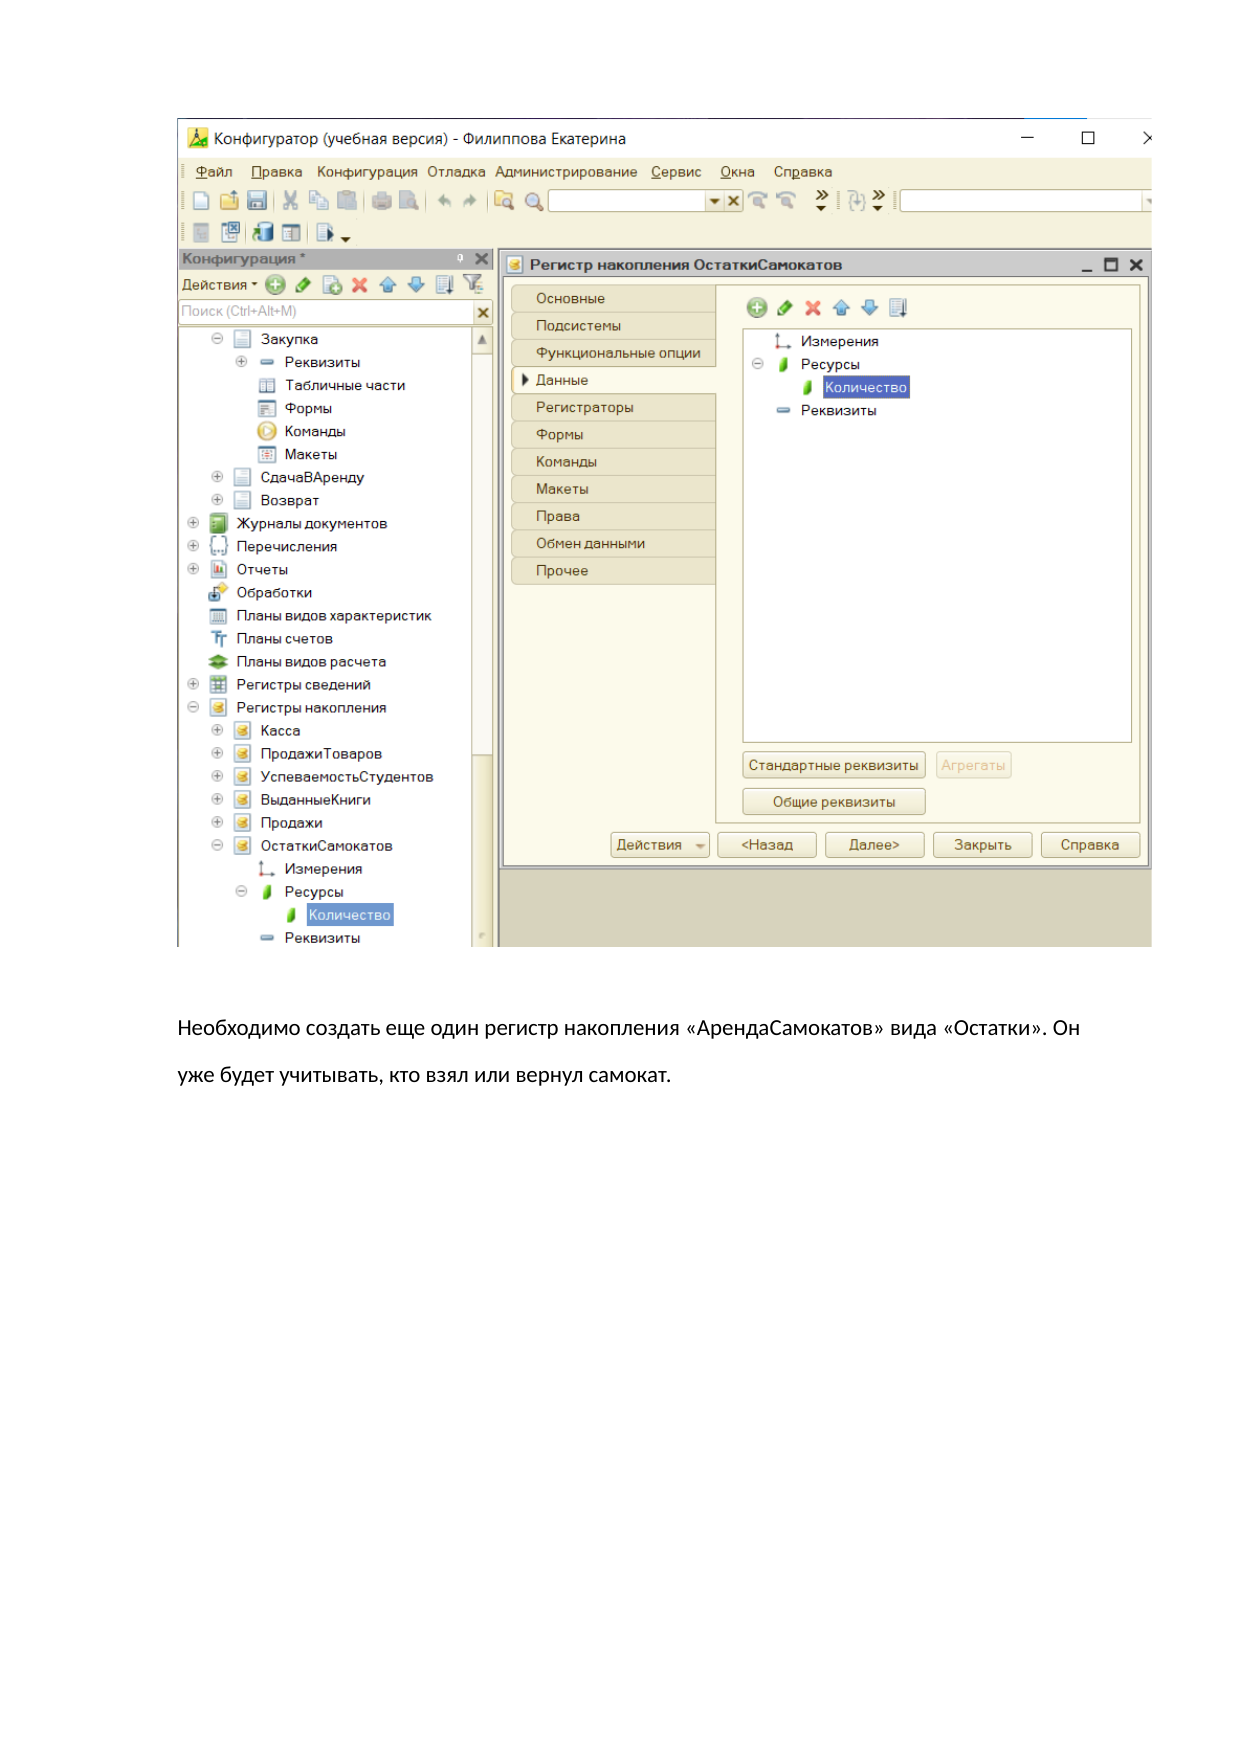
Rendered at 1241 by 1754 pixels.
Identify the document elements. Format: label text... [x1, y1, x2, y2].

picture [177, 118, 1152, 947]
text уже будет учитывать, кто взял или вернул самокат. [177, 1060, 1152, 1088]
text Необходимо создать еще один регистр накопления «АрендаСамокатов» вида «Остатки». Он [177, 1013, 1152, 1041]
